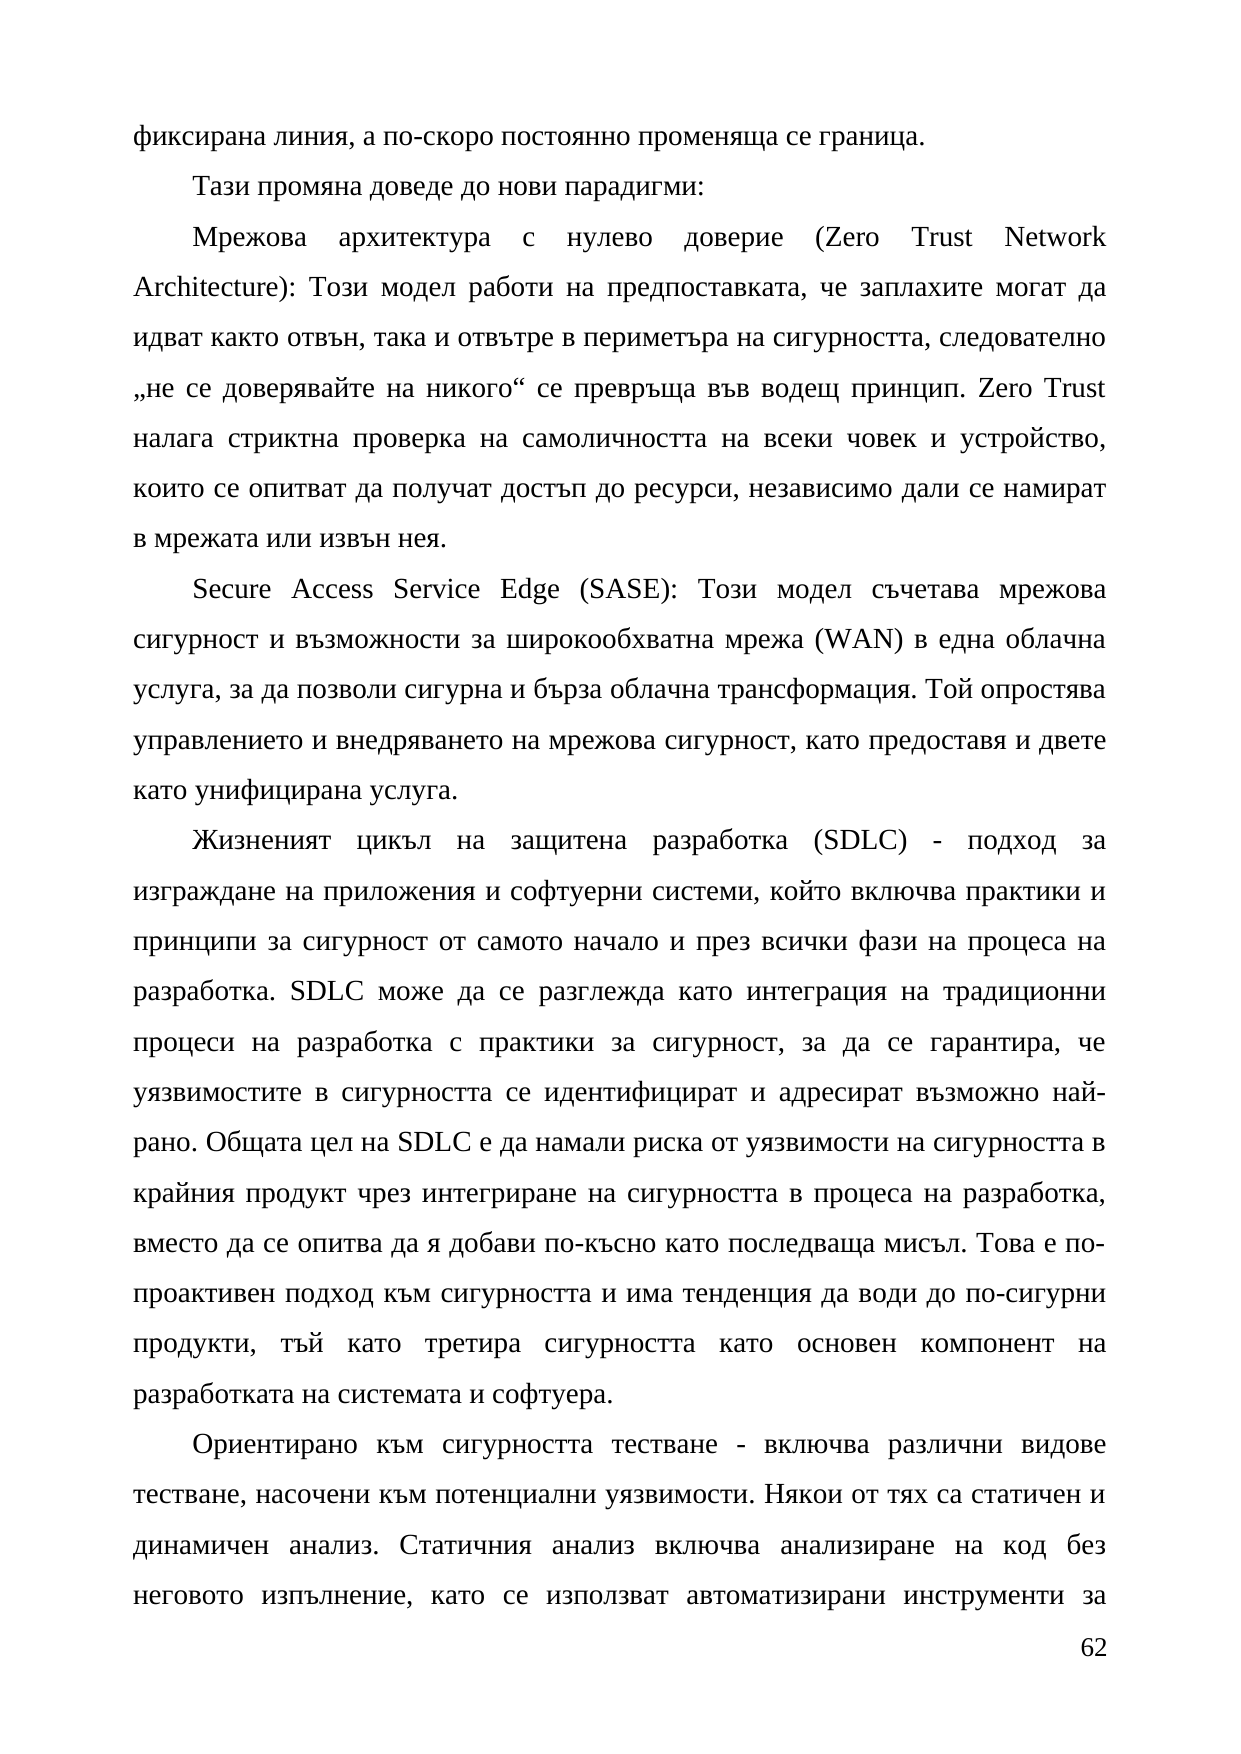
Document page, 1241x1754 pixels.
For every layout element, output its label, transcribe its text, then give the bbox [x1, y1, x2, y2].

text Secure Access Service Edge (SASE): Този модел съчетава мрежова сигурност и възможности за широкообхватна мрежа (WAN) в една облачна услуга, за да позволи сигурна и бърза облачна трансформация. Той опростява управлението и внедряването на мрежова сигурност, като предоставя и двете като унифицирана услуга. [133, 571, 1107, 806]
text Мрежова архитектура с нулево доверие (Zero Trust Network Architecture): Този модел работи на предпоставката, че заплахите могат да идват както отвън, така и отвътре в периметъра на сигурността, следователно „не се доверявайте на никого“ се превръща във водещ принцип. Zero Trust налага стриктна проверка на самоличността на всеки човек и устройство, които се опитват да получат достъп до ресурси, независимо дали се намират в мрежата или извън нея. [133, 219, 1107, 554]
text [133, 118, 1107, 152]
text Тази промяна доведе до нови парадигми: [133, 168, 1107, 202]
text Жизненият цикъл на защитена разработка (SDLC) - подход за изграждане на приложения и софтуерни системи, който включва практики и принципи за сигурност от самото начало и през всички фази на процеса на разработка. SDLC може да се разглежда като интеграция на традиционни процеси на разработка с практики за сигурност, за да се гарантира, че уязвимостите в сигурността се идентифицират и адресират възможно най-рано. Общата цел на SDLC е да намали риска от уязвимости на сигурността в крайния продукт чрез интегриране на сигурността в процеса на разработка, вместо да се опитва да я добави по-късно като последваща мисъл. Това е по-проактивен подход към сигурността и има тенденция да води до по-сигурни продукти, тъй като третира сигурността като основен компонент на разработката на системата и софтуера. [133, 822, 1107, 1409]
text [133, 1426, 1107, 1611]
